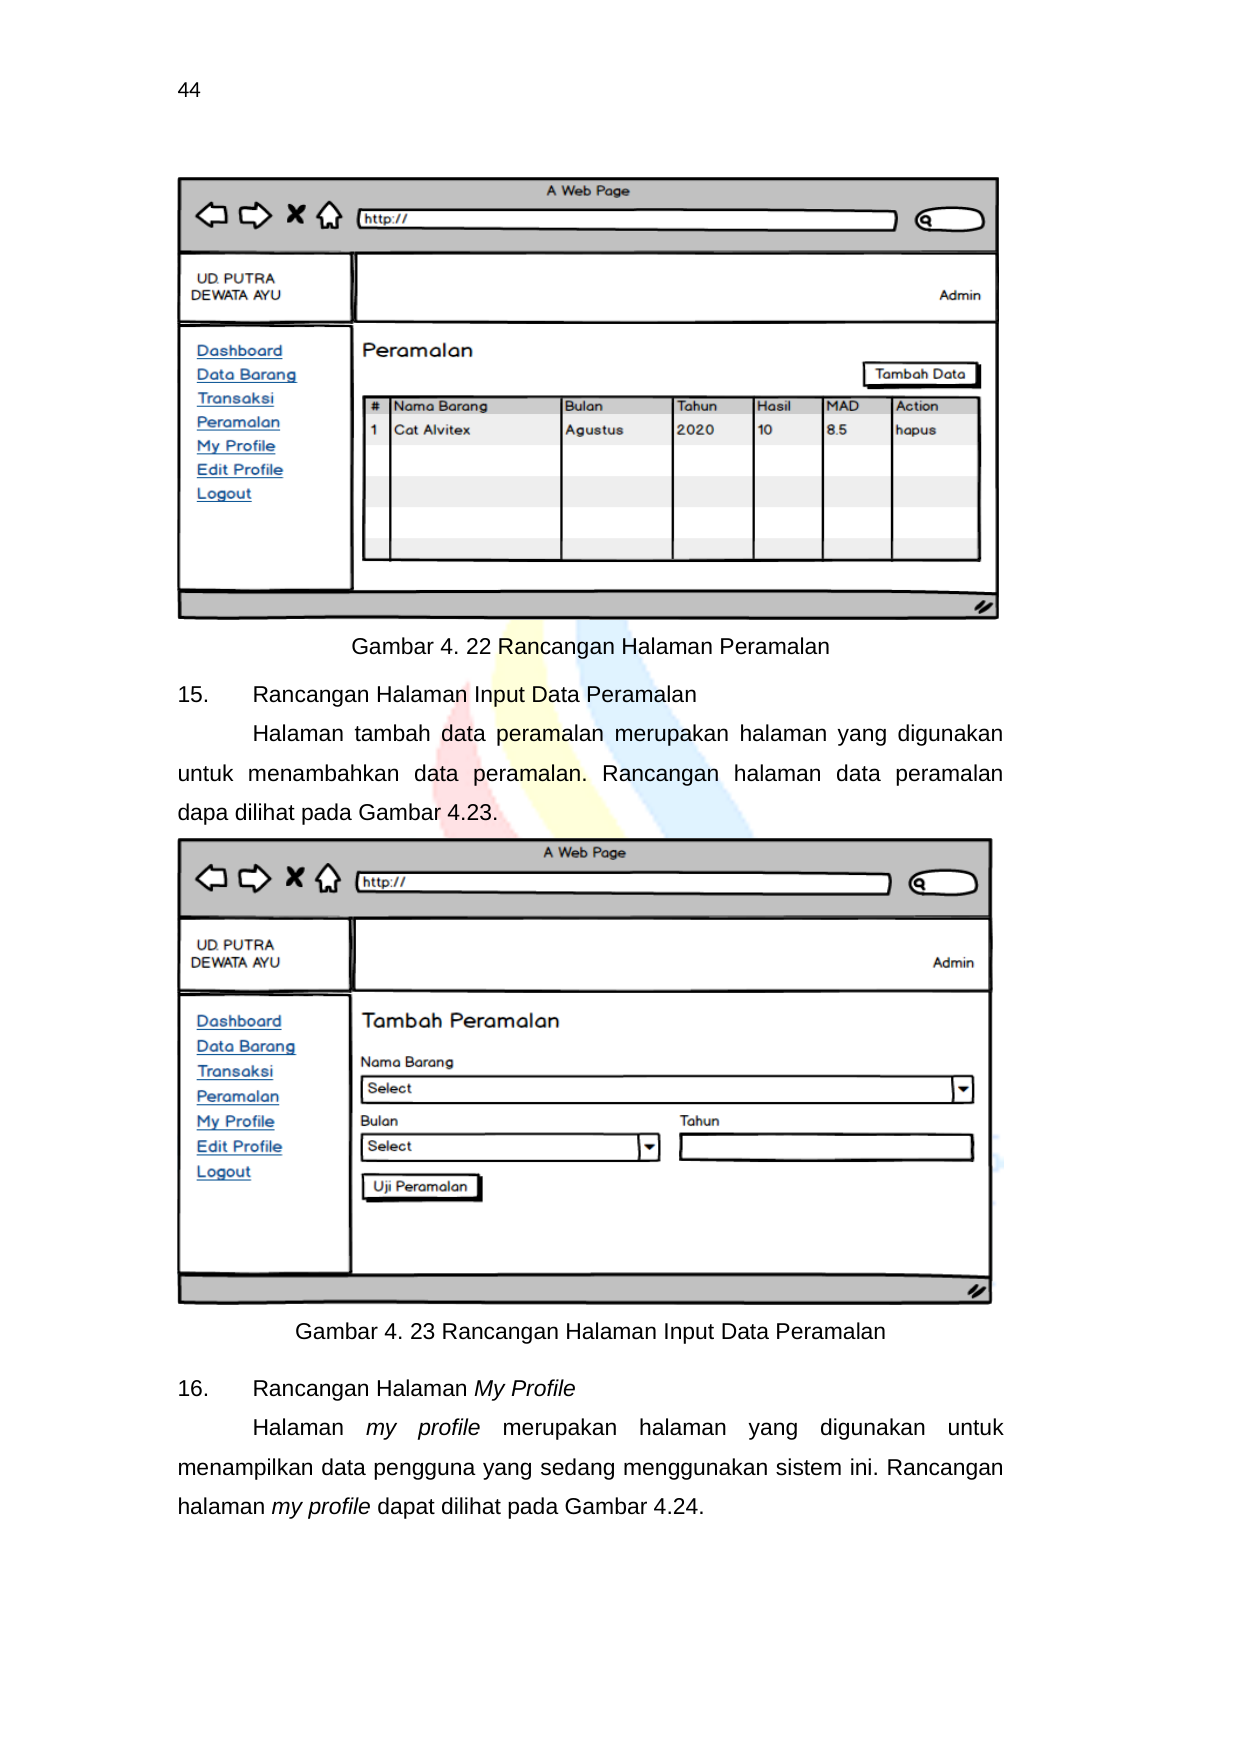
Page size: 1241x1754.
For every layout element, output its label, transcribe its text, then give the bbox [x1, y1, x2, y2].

text Gambar 4. 22 Rancangan Halaman Peramalan [177, 633, 1004, 660]
text Halaman tambah data peramalan merupakan halaman yang digunakan untuk menambahkan data peramalan. Rancangan halaman data peramalan dapa dilihat pada Gambar 4.23. [177, 720, 1004, 825]
picture [177, 177, 999, 620]
text Gambar 4. 23 Rancangan Halaman Input Data Peramalan [177, 1318, 1004, 1344]
picture [177, 838, 993, 1305]
text Halaman my profile merupakan halaman yang digunakan untuk menampilkan data pengguna yang sedang menggunakan sistem ini. Rancangan halaman my profile dapat dilihat pada Gambar 4.24. [177, 1414, 1004, 1519]
list Rancangan Halaman Input Data Peramalan [177, 681, 1004, 707]
list Rancangan Halaman My Profile [177, 1375, 1004, 1401]
